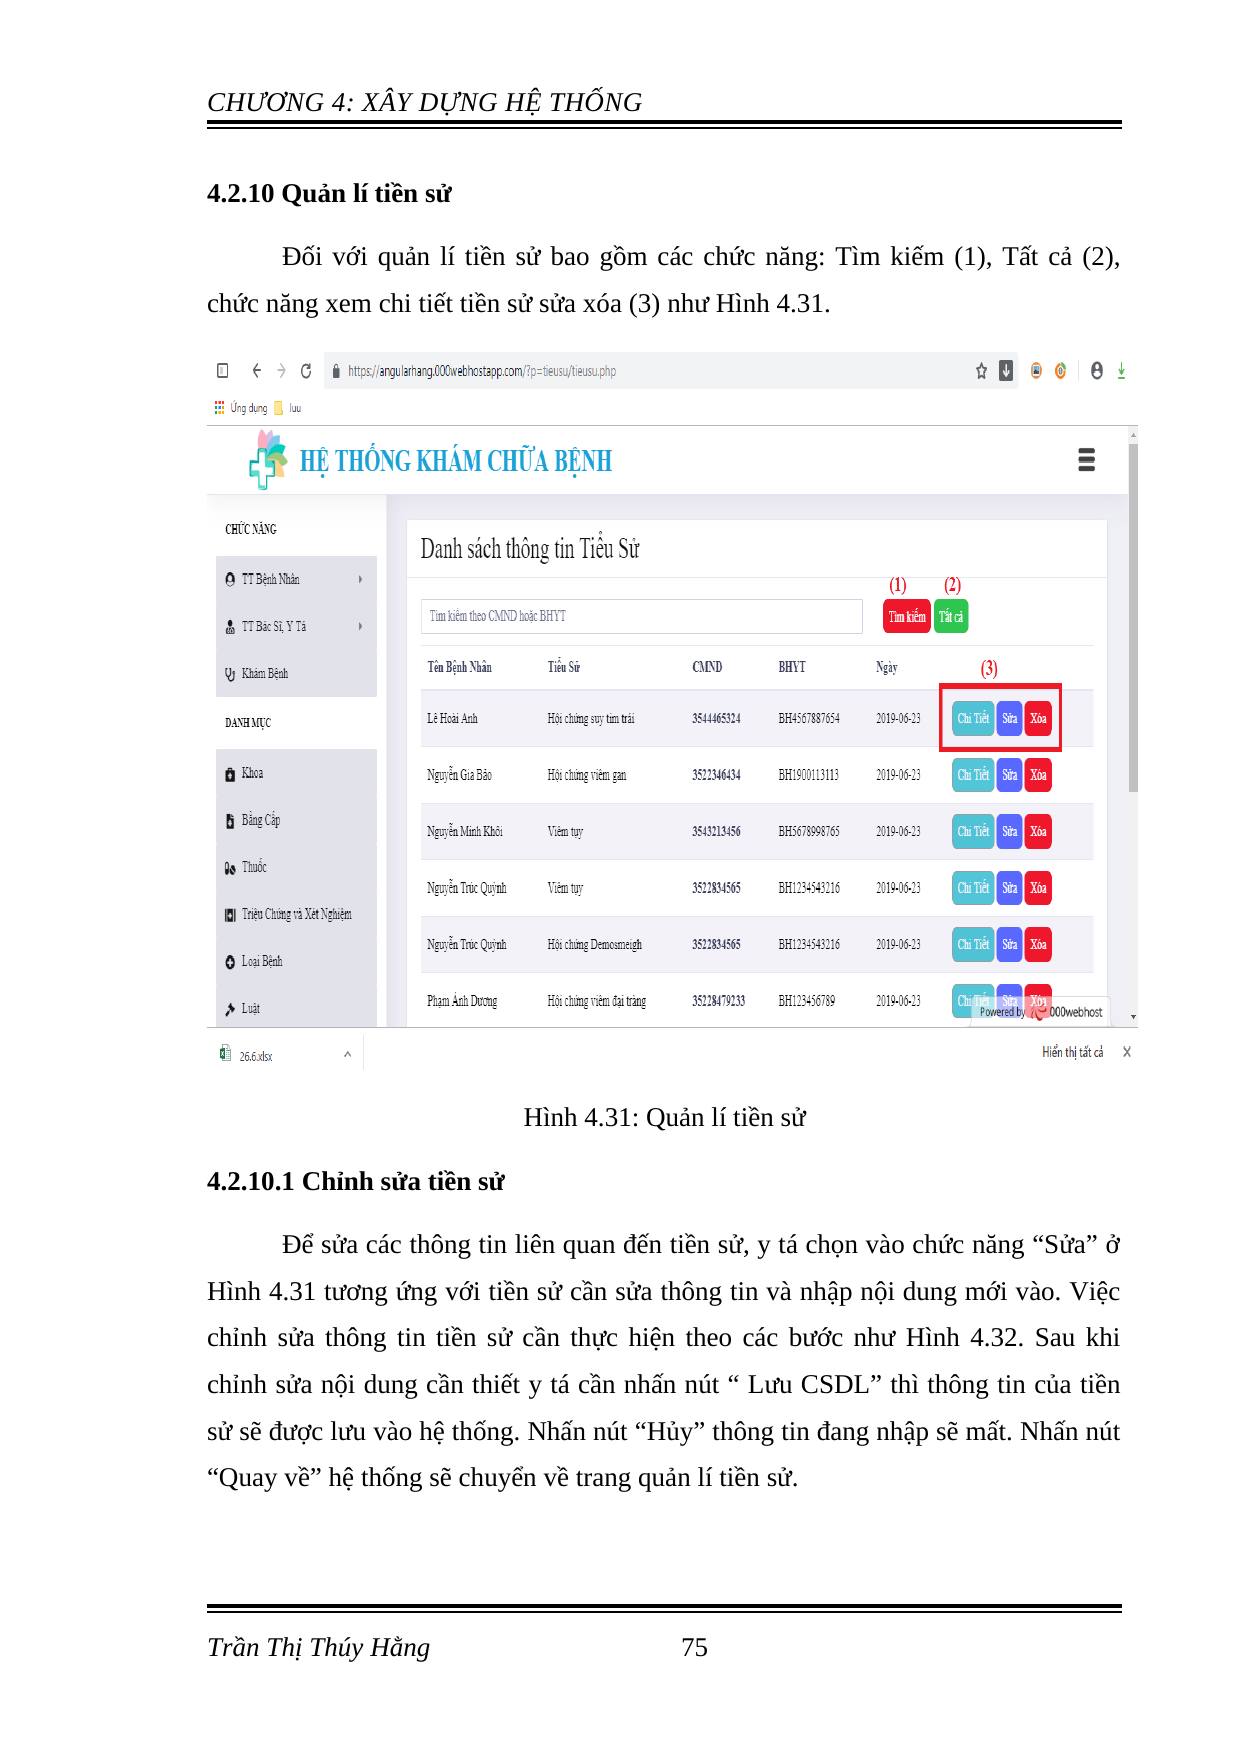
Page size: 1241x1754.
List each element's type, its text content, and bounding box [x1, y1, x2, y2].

text Đối với quản lí tiền sử bao gồm các chức năng: Tìm kiếm (1), Tất cả (2), chức năng xem chi tiết tiền sử sửa xóa (3) như Hình 4.31. [207, 241, 1122, 318]
text 4.2.10 Quản lí tiền sử [207, 177, 1122, 208]
picture [206, 350, 1138, 1070]
text 4.2.10.1 Chỉnh sửa tiền sử [207, 1165, 1122, 1196]
text Để sửa các thông tin liên quan đến tiền sử, y tá chọn vào chức năng “Sửa” ở Hình 4.31 tương ứng với tiền sử cần sửa thông tin và nhập nội dung mới vào. Việc chỉnh sửa thông tin tiền sử cần thực hiện theo các bước như Hình 4.32. Sau khi chỉnh sửa nội dung cần thiết y tá cần nhấn nút “ Lưu CSDL” thì thông tin của tiền sử sẽ được lưu vào hệ thống. Nhấn nút “Hủy” thông tin đang nhập sẽ mất. Nhấn nút “Quay về” hệ thống sẽ chuyển về trang quản lí tiền sử. [207, 1228, 1122, 1493]
text Hình 4.31: Quản lí tiền sử [207, 1101, 1122, 1133]
